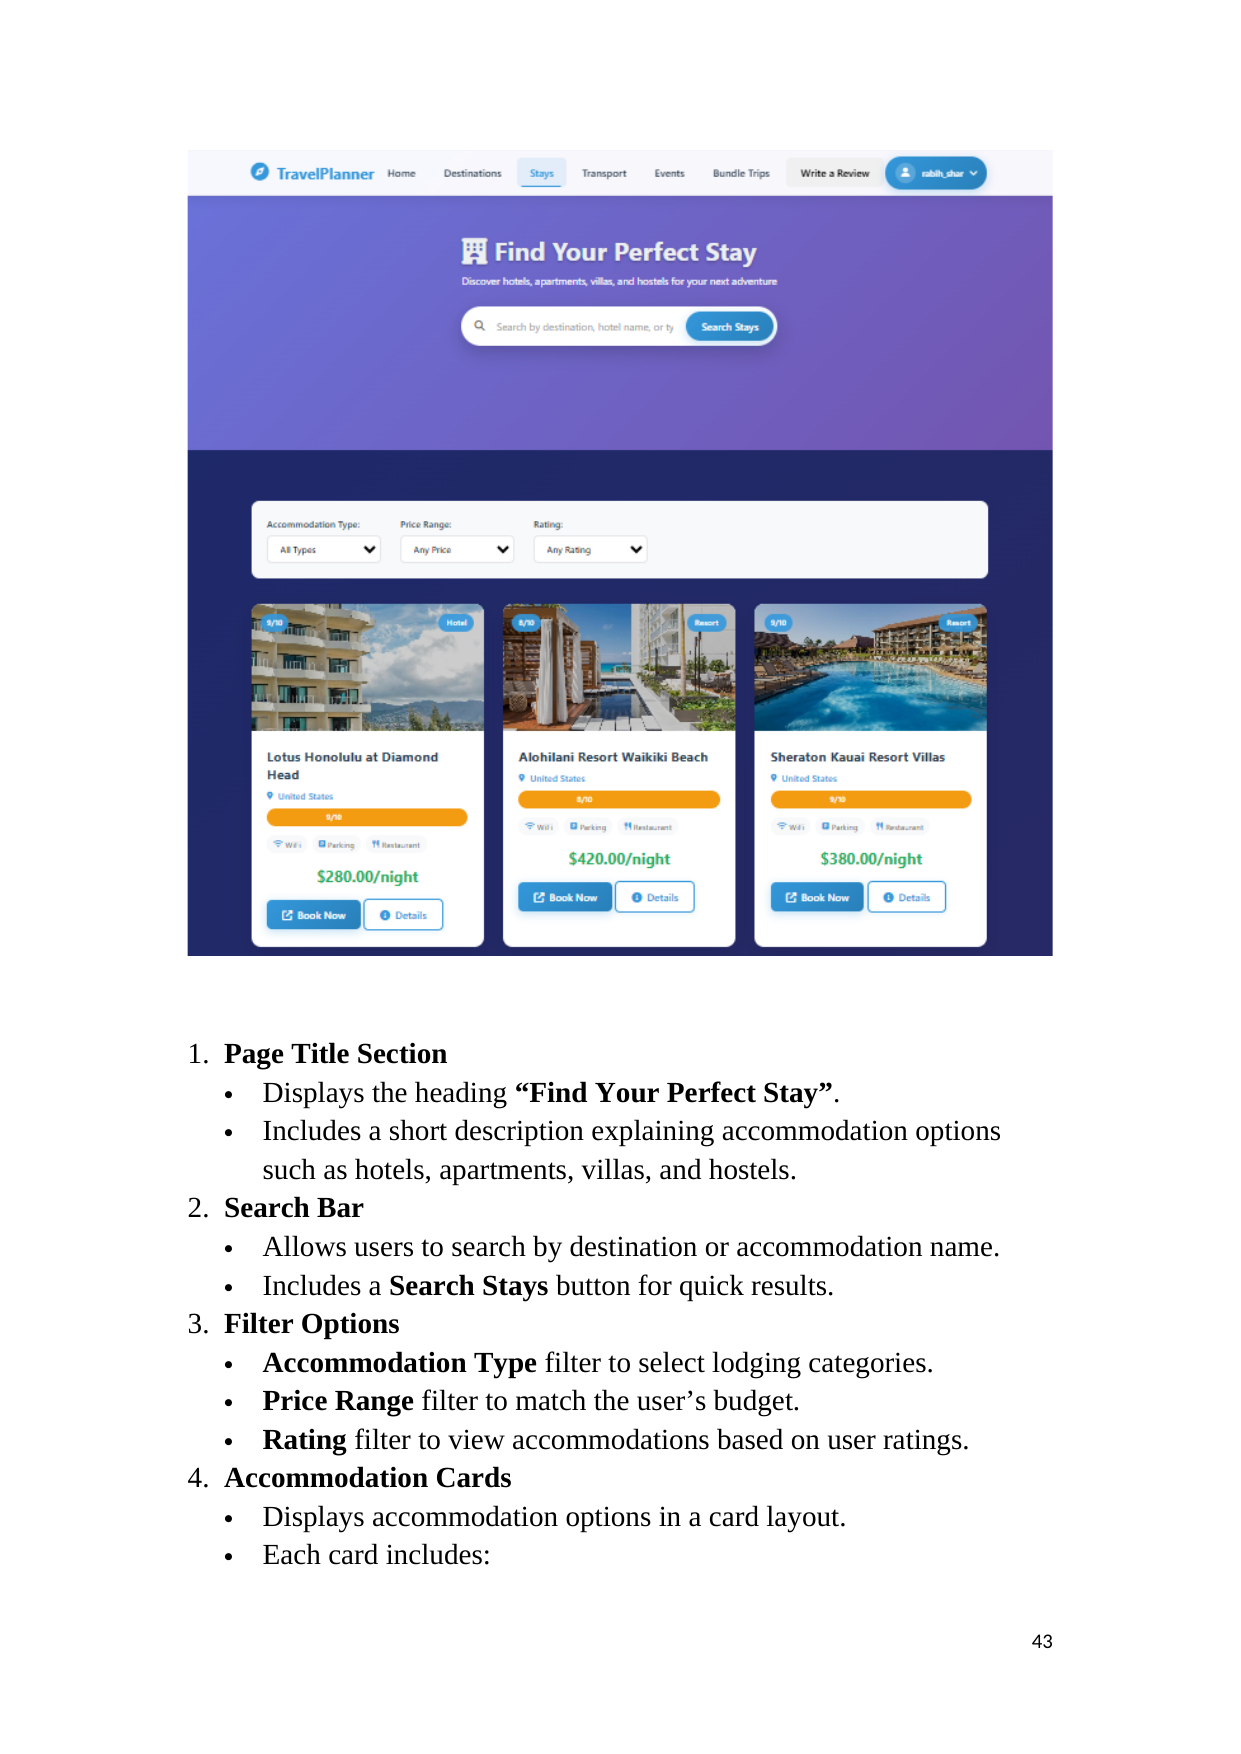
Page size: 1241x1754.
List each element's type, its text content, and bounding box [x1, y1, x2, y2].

list Price Range filter to match the user’s budget. [225, 1383, 1053, 1417]
list Includes a Search Stays button for quick results. [225, 1268, 1053, 1301]
text 1. Page Title Section [187, 1036, 1053, 1070]
text 3. Filter Options [187, 1306, 1053, 1340]
list Allows users to search by destination or accommodation name. [225, 1229, 1053, 1263]
list Each card includes: [225, 1537, 1053, 1571]
list Displays the heading “Find Your Perfect Stay”. [225, 1075, 1053, 1108]
list Displays accommodation options in a card layout. [225, 1499, 1053, 1532]
picture [187, 150, 1053, 956]
list Includes a short description explaining accommodation options such as hotels, apartments, villas, and hostels. [225, 1113, 1053, 1186]
list Accommodation Type filter to select lodging categories. [225, 1345, 1053, 1378]
text 2. Search Bar [187, 1191, 1053, 1224]
list Rating filter to view accommodations based on user ratings. [225, 1422, 1053, 1455]
text 4. Accommodation Cards [187, 1460, 1053, 1494]
